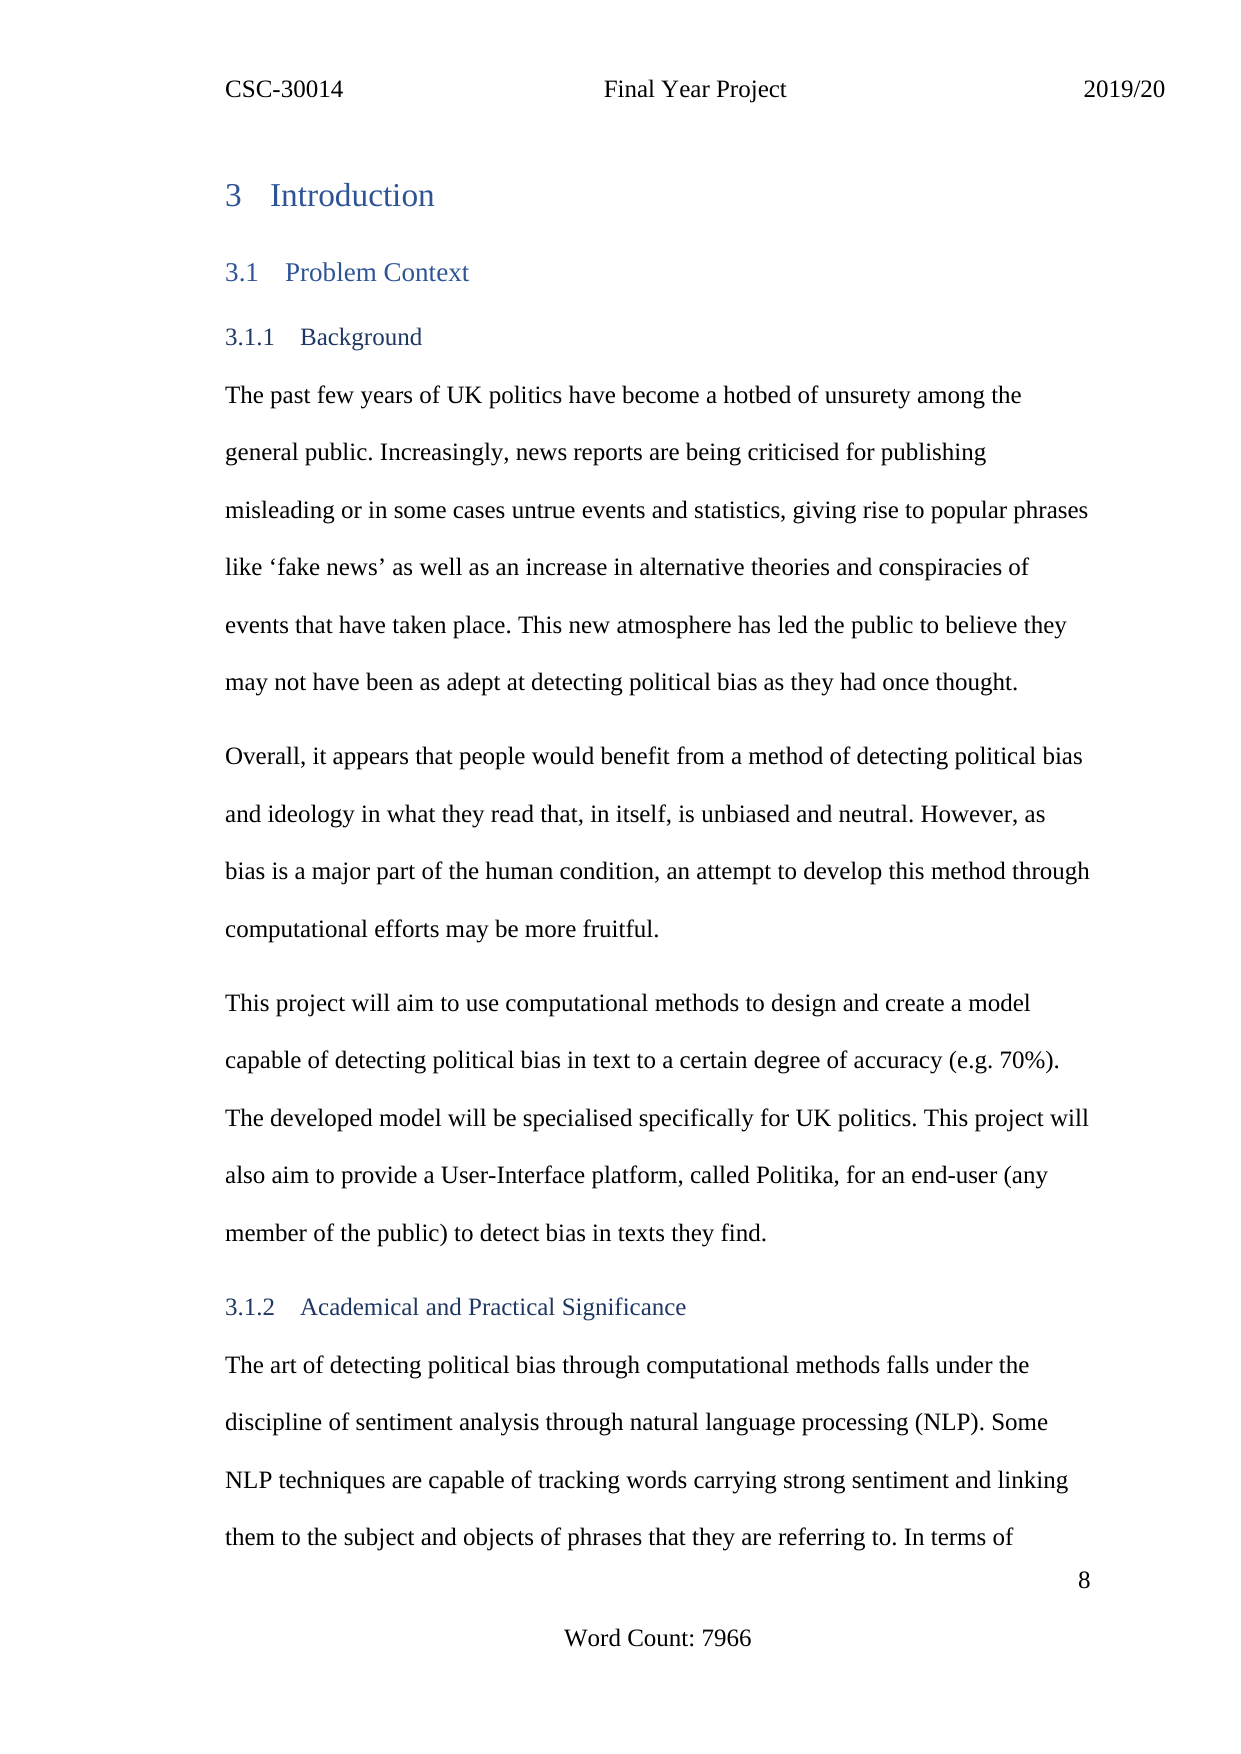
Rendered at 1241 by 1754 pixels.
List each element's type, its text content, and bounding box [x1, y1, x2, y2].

subtitle Background [225, 322, 1090, 351]
subtitle Problem Context [225, 256, 1090, 287]
subtitle Introduction [225, 175, 1090, 213]
subtitle Academical and Practical Significance [225, 1292, 1090, 1321]
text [225, 1350, 1090, 1551]
text The past few years of UK politics have become a hotbed of unsurety among the general public. Increasingly, news reports are being criticised for publishing misleading or in some cases untrue events and statistics, giving rise to popular phrases like ‘fake news’ as well as an increase in alternative theories and conspiracies of events that have taken place. This new atmosphere has led the public to believe they may not have been as adept at detecting political bias as they had once thought. [225, 380, 1090, 696]
text Overall, it appears that people would benefit from a method of detecting political bias and ideology in what they read that, in itself, is unbiased and neutral. However, as bias is a major part of the human condition, an attempt to develop this method through computational efforts may be more fruitful. [225, 741, 1090, 943]
text This project will aim to use computational methods to design and create a model capable of detecting political bias in text to a certain degree of accuracy (e.g. 70%). The developed model will be specialised specifically for UK politics. This project will also aim to provide a User-Interface platform, called Politika, for an end-user (any member of the public) to detect bias in texts they find. [225, 988, 1090, 1247]
